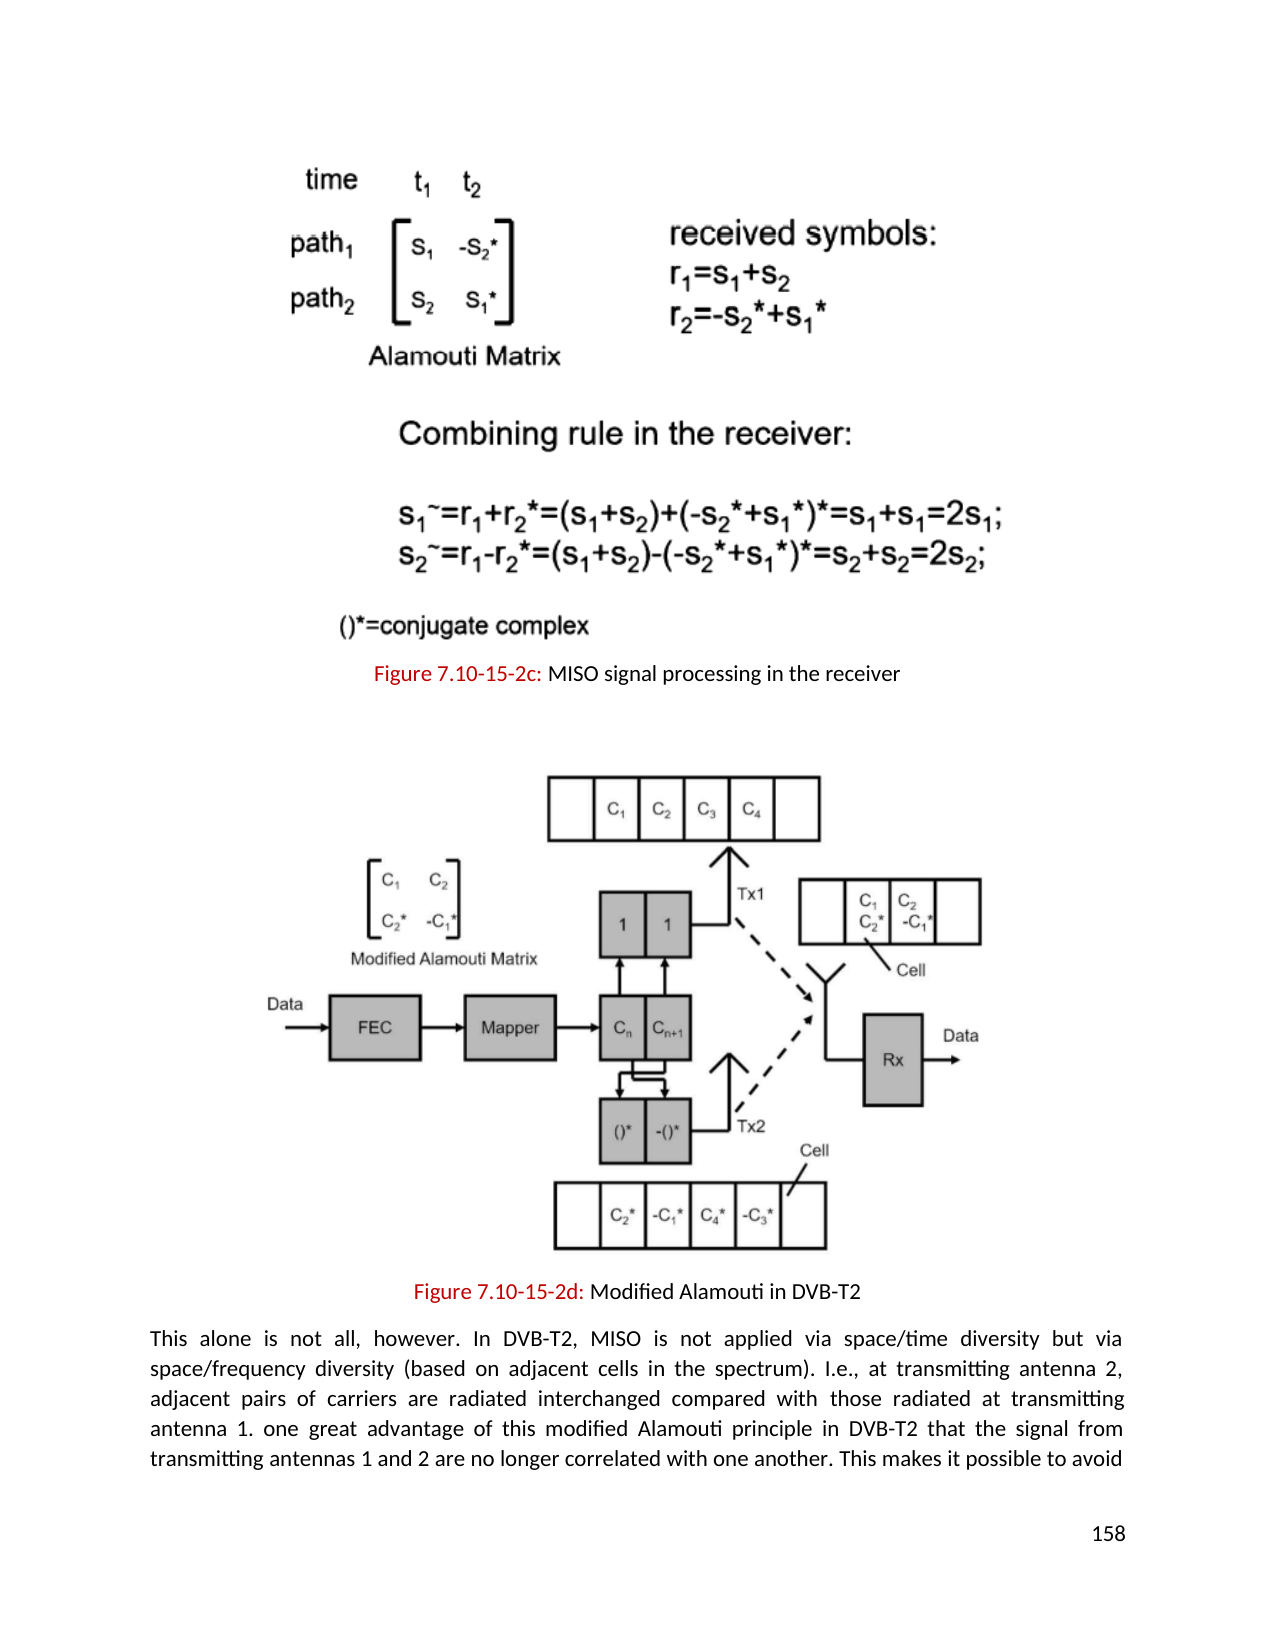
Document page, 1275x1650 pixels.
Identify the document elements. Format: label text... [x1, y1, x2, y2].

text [150, 1324, 1125, 1472]
text Figure 7.10-15-2d: Modified Alamouti in DVB-T2 [150, 1277, 1125, 1305]
text Figure 7.10-15-2c: MISO signal processing in the receiver [150, 659, 1125, 687]
